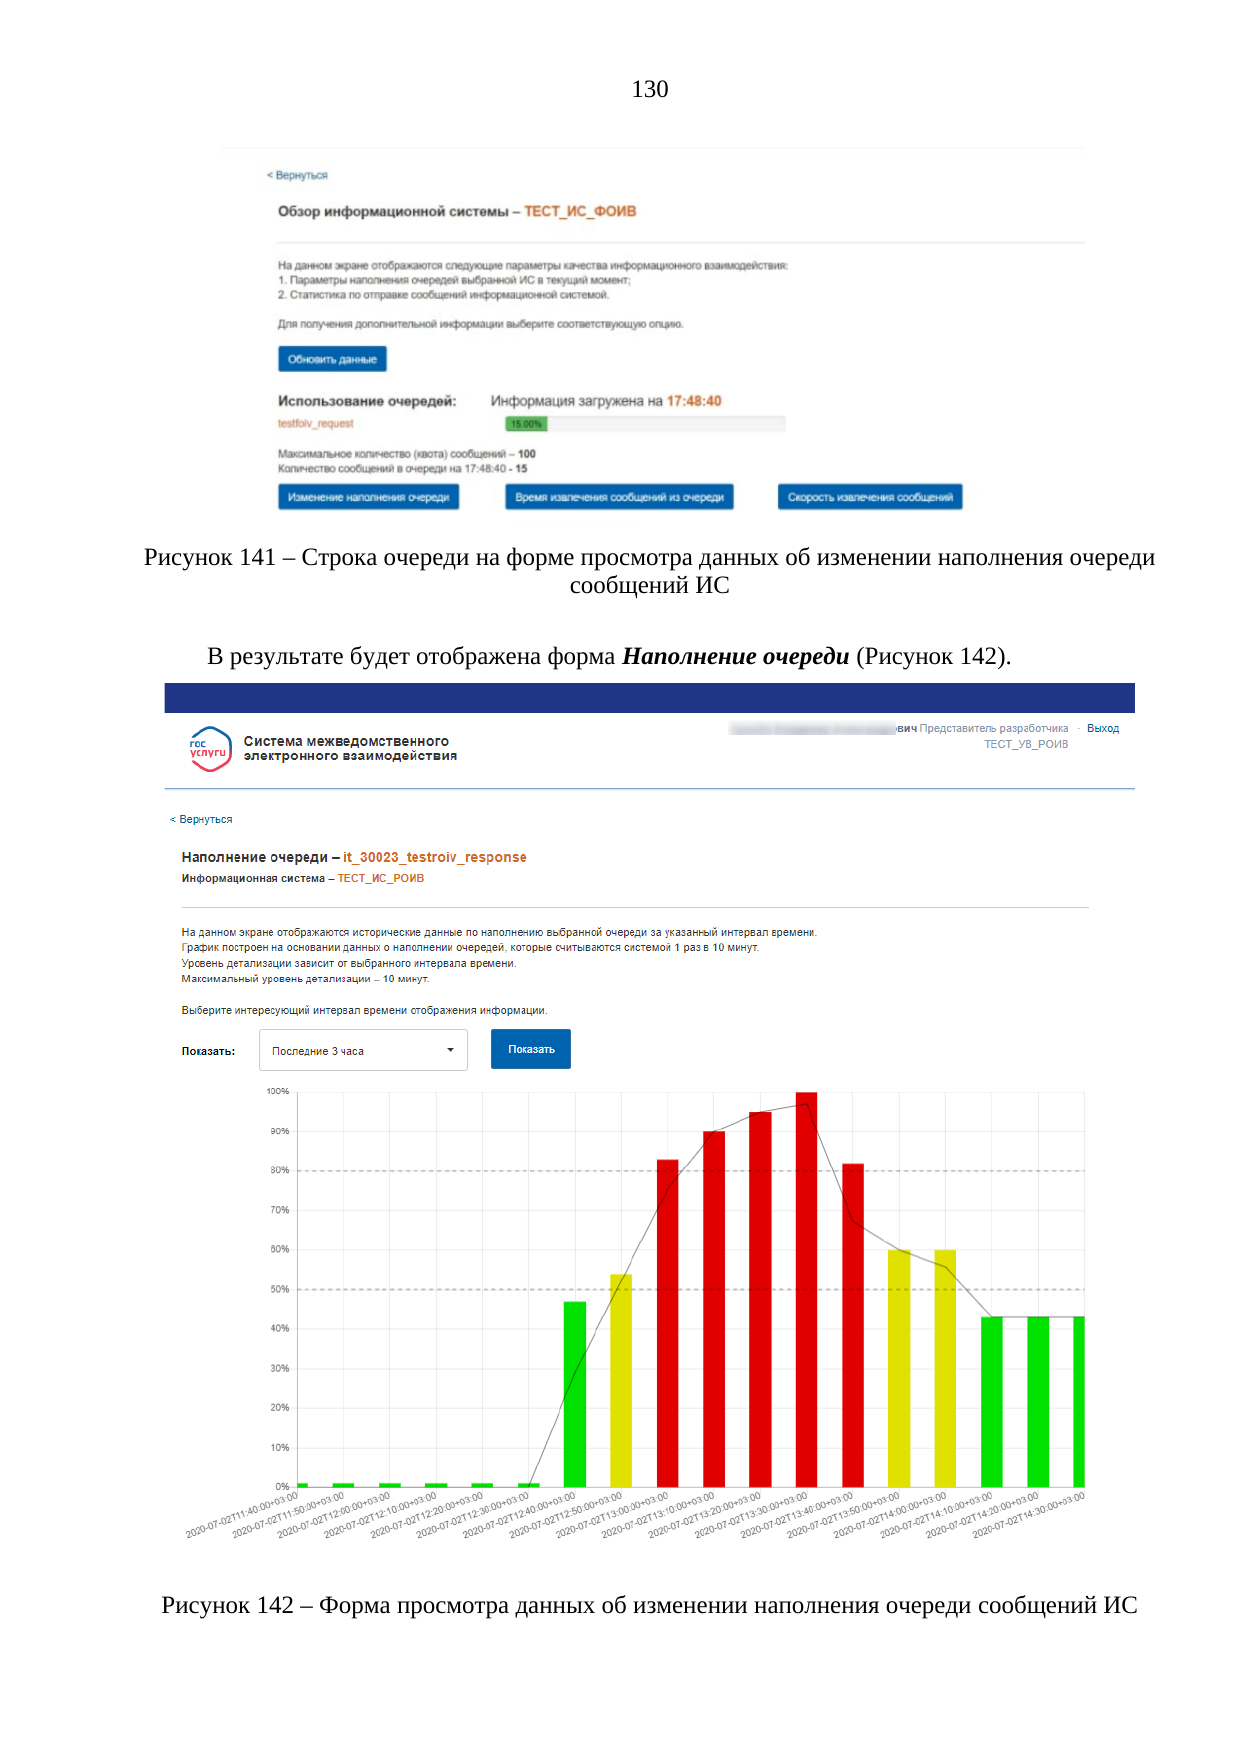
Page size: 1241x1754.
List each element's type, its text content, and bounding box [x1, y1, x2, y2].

picture [164, 683, 1135, 1576]
text В результате будет отображена форма Наполнение очереди (Рисунок 142). [118, 641, 1181, 669]
text Рисунок 141 – Строка очереди на форме просмотра данных об изменении наполнения очереди сообщений ИС [118, 542, 1181, 599]
text Рисунок 142 – Форма просмотра данных об изменении наполнения очереди сообщений ИС [118, 1590, 1181, 1619]
picture [220, 147, 1086, 528]
